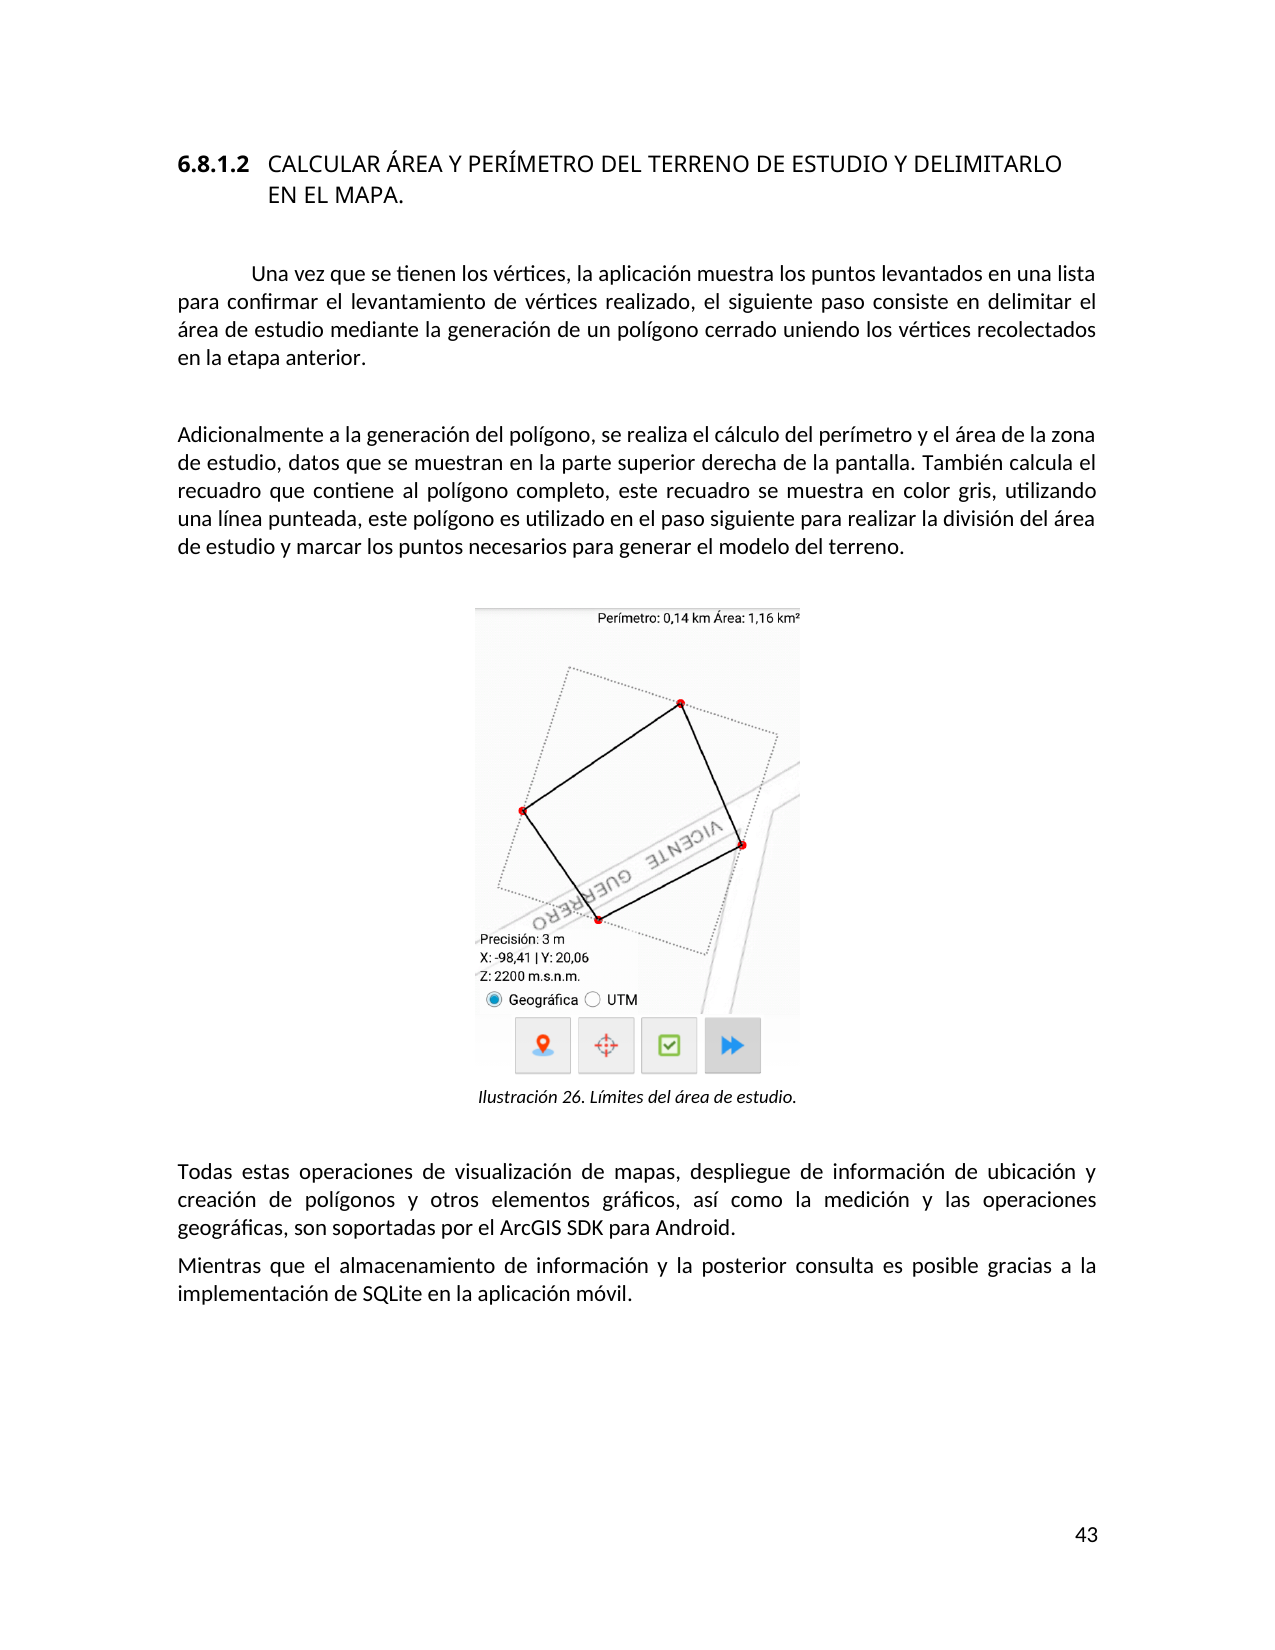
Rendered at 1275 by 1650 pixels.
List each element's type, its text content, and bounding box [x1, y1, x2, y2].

text Adicionalmente a la generación del polígono, se realiza el cálculo del perímetro y el área de la zona de estudio, datos que se muestran en la parte superior derecha de la pantalla. También calcula el recuadro que contiene al polígono completo, este recuadro se muestra en color gris, utilizando una línea punteada, este polígono es utilizado en el paso siguiente para realizar la división del área de estudio y marcar los puntos necesarios para generar el modelo del terreno. [177, 420, 1098, 560]
picture [475, 608, 800, 1075]
subtitle CALCULAR ÁREA Y PERÍMETRO DEL TERRENO DE ESTUDIO Y DELIMITARLO EN EL MAPA. [177, 148, 1098, 210]
text Una vez que se tienen los vértices, la aplicación muestra los puntos levantados en una lista para confirmar el levantamiento de vértices realizado, el siguiente paso consiste en delimitar el área de estudio mediante la generación de un polígono cerrado uniendo los vértices recolectados en la etapa anterior. [177, 259, 1098, 371]
text Mientras que el almacenamiento de información y la posterior consulta es posible gracias a la implementación de SQLite en la aplicación móvil. [177, 1252, 1098, 1308]
text Todas estas operaciones de visualización de mapas, despliegue de información de ubicación y creación de polígonos y otros elementos gráficos, así como la medición y las operaciones geográficas, son soportadas por el ArcGIS SDK para Android. [177, 1157, 1098, 1241]
